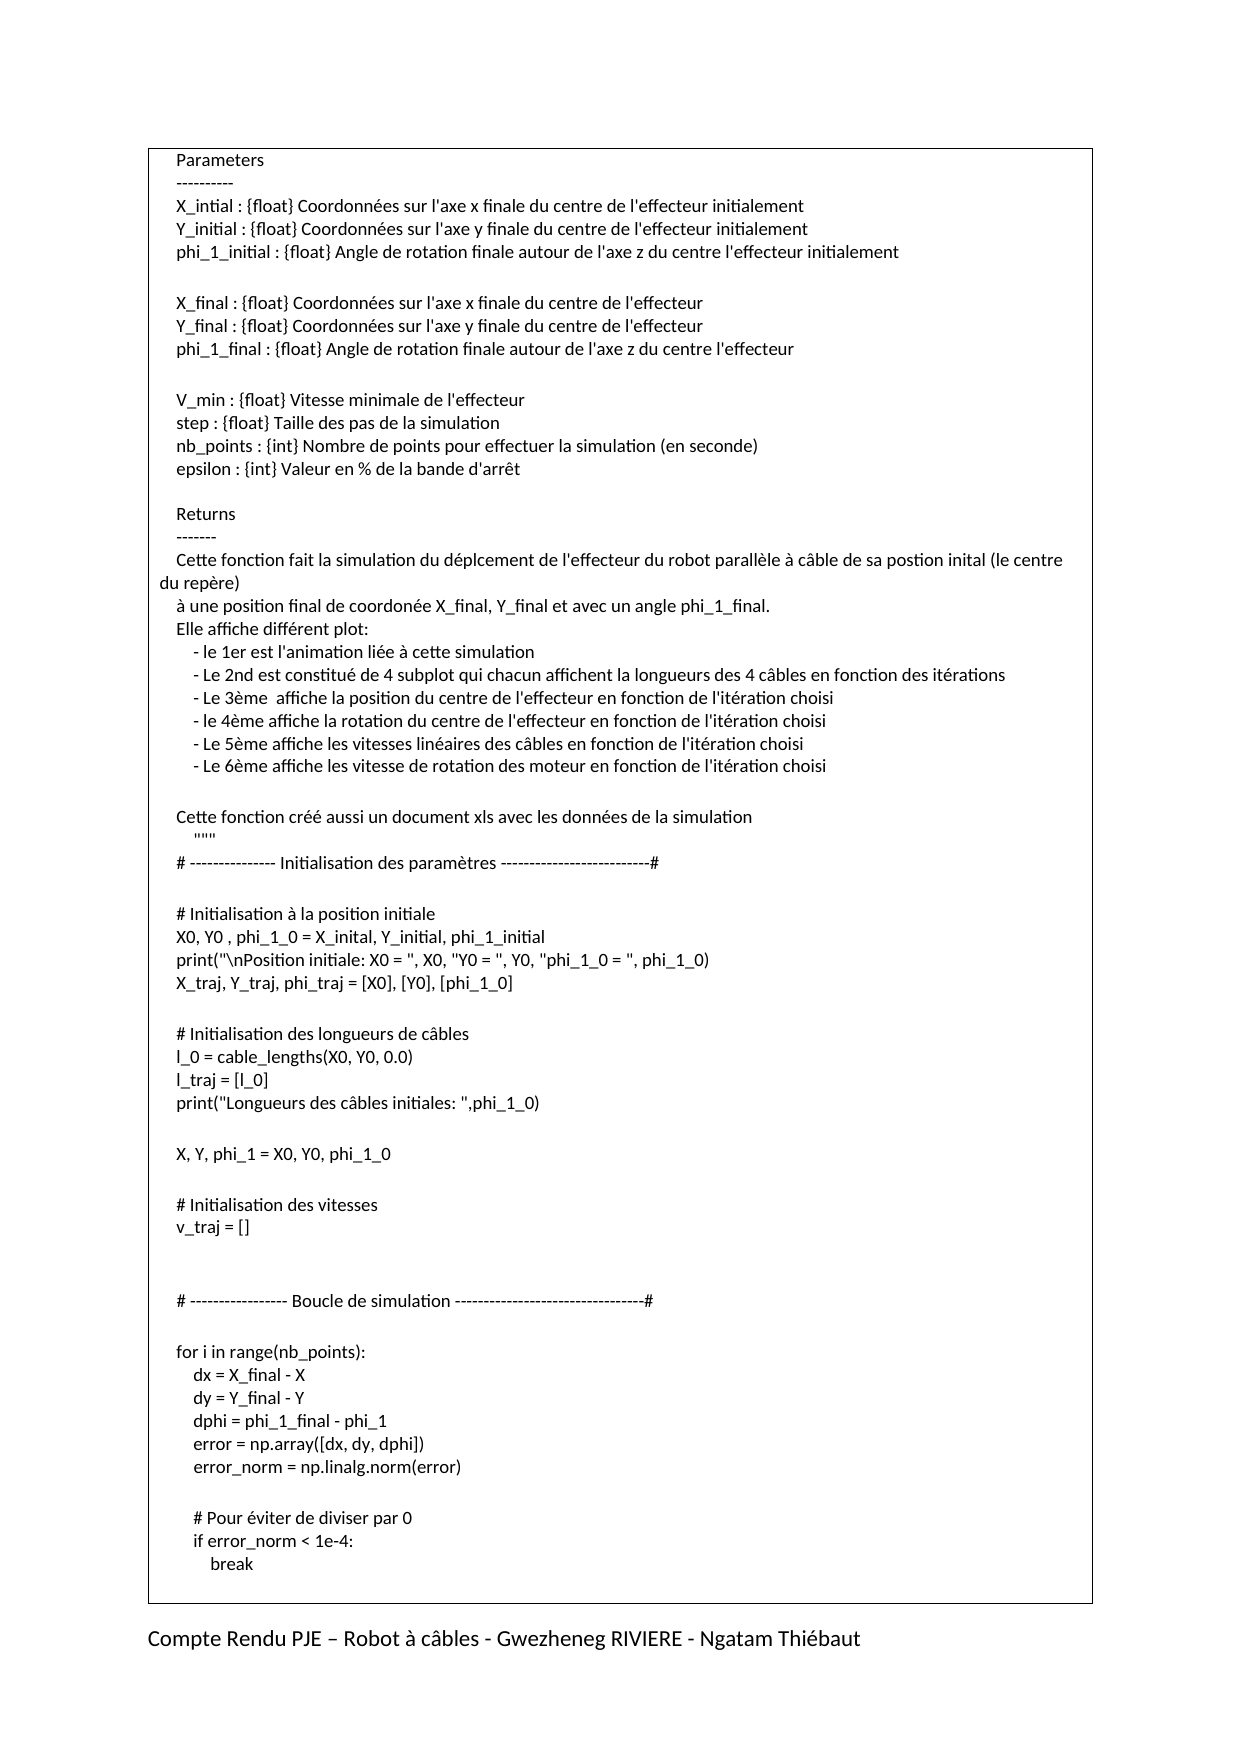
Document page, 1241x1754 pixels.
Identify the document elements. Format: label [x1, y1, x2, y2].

table_header [149, 149, 1092, 1603]
